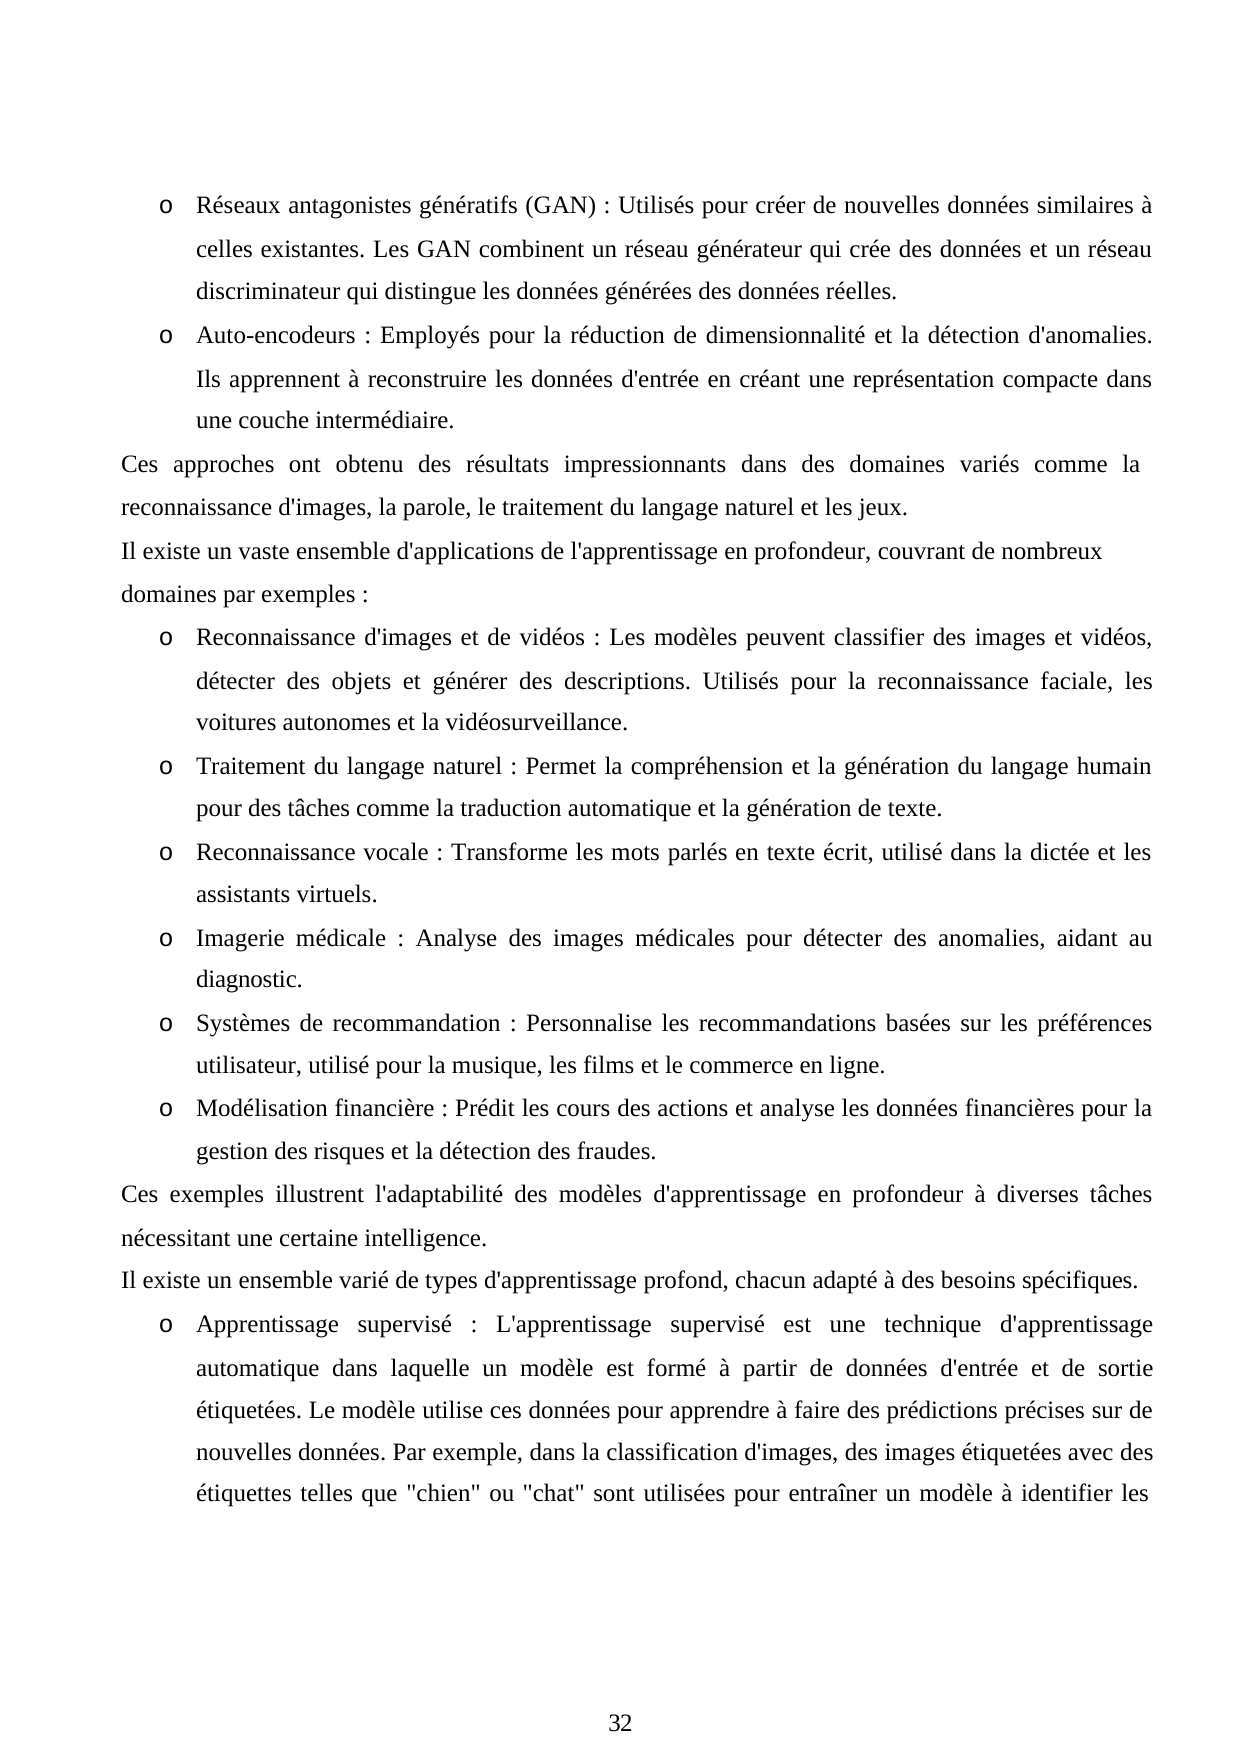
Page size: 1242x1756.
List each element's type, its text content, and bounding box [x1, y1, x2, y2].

list Reconnaissance vocale : Transforme les mots parlés en texte écrit, utilisé dans la dictée et les assistants virtuels. [158, 837, 1153, 908]
list Reconnaissance d'images et de vidéos : Les modèles peuvent classifier des images et vidéos, détecter des objets et générer des descriptions. Utilisés pour la reconnaissance faciale, les voitures autonomes et la vidéosurveillance. [158, 622, 1154, 736]
text Ces exemples illustrent l'adaptabilité des modèles d'apprentissage en profondeur à diverses tâches nécessitant une certaine intelligence. [121, 1179, 1153, 1252]
list Systèmes de recommandation : Personnalise les recommandations basées sur les préférences utilisateur, utilisé pour la musique, les films et le commerce en ligne. [158, 1008, 1153, 1079]
list Modélisation financière : Prédit les cours des actions et analyse les données financières pour la gestion des risques et la détection des fraudes. [158, 1093, 1154, 1164]
text Il existe un vaste ensemble d'applications de l'apprentissage en profondeur, couvrant de nombreux domaines par exemples : [121, 536, 1153, 608]
list Apprentissage supervisé : L'apprentissage supervisé est une technique d'apprentissage automatique dans laquelle un modèle est formé à partir de données d'entrée et de sortie étiquetées. Le modèle utilise ces données pour apprendre à faire des prédictions précises sur de nouvelles données. Par exemple, dans la classification d'images, des images étiquetées avec des étiquettes telles que "chien" ou "chat" sont utilisées pour entraîner un modèle à identifier les [158, 1309, 1154, 1507]
list Réseaux antagonistes génératifs (GAN) : Utilisés pour créer de nouvelles données similaires à celles existantes. Les GAN combinent un réseau générateur qui crée des données et un réseau discriminateur qui distingue les données générées des données réelles. [158, 191, 1153, 305]
text Il existe un ensemble varié de types d'apprentissage profond, chacun adapté à des besoins spécifiques. [121, 1266, 1242, 1294]
list Auto-encodeurs : Employés pour la réduction de dimensionnalité et la détection d'anomalies. Ils apprennent à reconstruire les données d'entrée en créant une représentation compacte dans une couche intermédiaire. [158, 320, 1154, 434]
list Traitement du langage naturel : Permet la compréhension et la génération du langage humain pour des tâches comme la traduction automatique et la génération de texte. [158, 751, 1153, 821]
list Imagerie médicale : Analyse des images médicales pour détecter des anomalies, aidant au diagnostic. [158, 923, 1154, 993]
text Ces approches ont obtenu des résultats impressionnants dans des domaines variés comme la reconnaissance d'images, la parole, le traitement du langage naturel et les jeux. [121, 449, 1242, 521]
